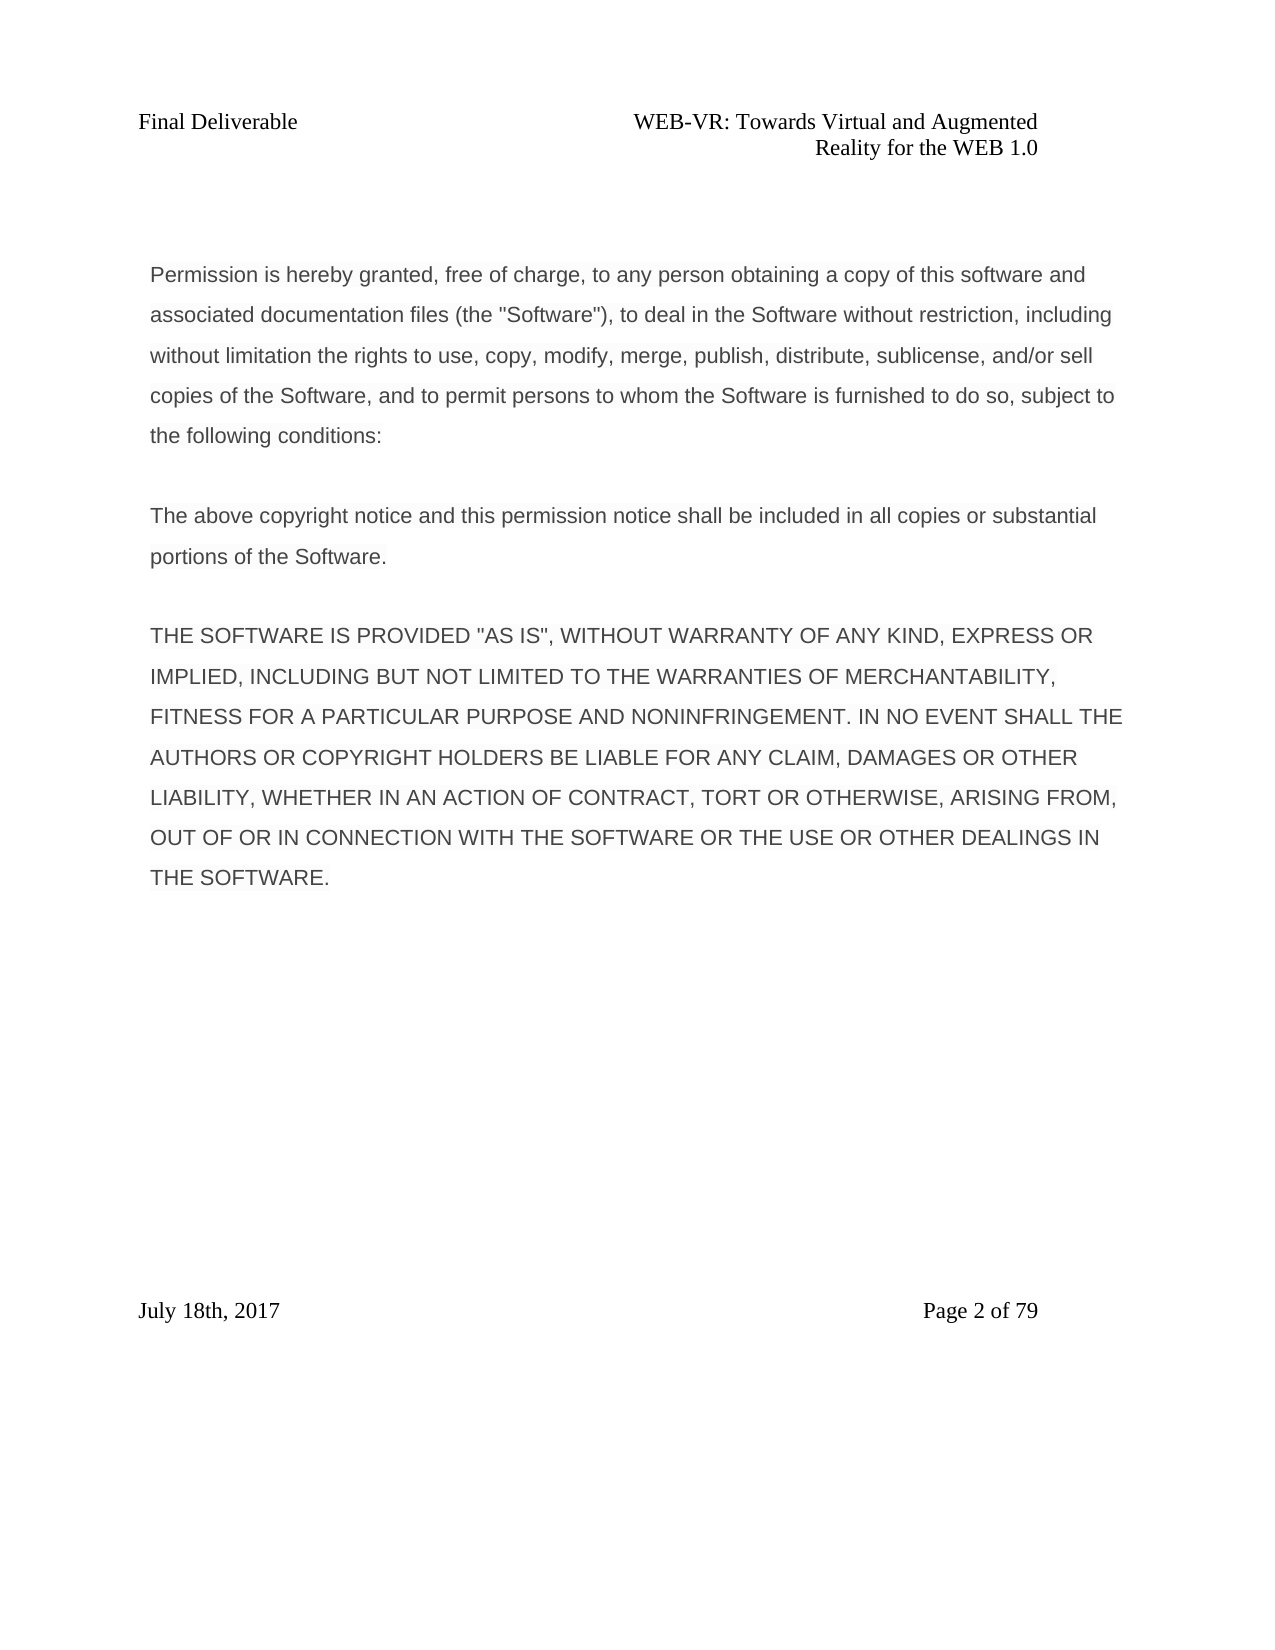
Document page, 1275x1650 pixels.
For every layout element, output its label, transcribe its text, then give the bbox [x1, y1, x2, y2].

text Permission is hereby granted, free of charge, to any person obtaining a copy of this software and associated documentation files (the "Software"), to deal in the Software without restriction, including without limitation the rights to use, copy, modify, merge, publish, distribute, sublicense, and/or sell copies of the Software, and to permit persons to whom the Software is furnished to do so, subject to the following conditions: [150, 262, 1125, 448]
text The above copyright notice and this permission notice shall be included in all copies or substantial portions of the Software. [150, 503, 1125, 569]
text THE SOFTWARE IS PROVIDED "AS IS", WITHOUT WARRANTY OF ANY KIND, EXPRESS OR IMPLIED, INCLUDING BUT NOT LIMITED TO THE WARRANTIES OF MERCHANTABILITY, FITNESS FOR A PARTICULAR PURPOSE AND NONINFRINGEMENT. IN NO EVENT SHALL THE AUTHORS OR COPYRIGHT HOLDERS BE LIABLE FOR ANY CLAIM, DAMAGES OR OTHER LIABILITY, WHETHER IN AN ACTION OF CONTRACT, TORT OR OTHERWISE, ARISING FROM, OUT OF OR IN CONNECTION WITH THE SOFTWARE OR THE USE OR OTHER DEALINGS IN THE SOFTWARE. [150, 623, 1125, 891]
